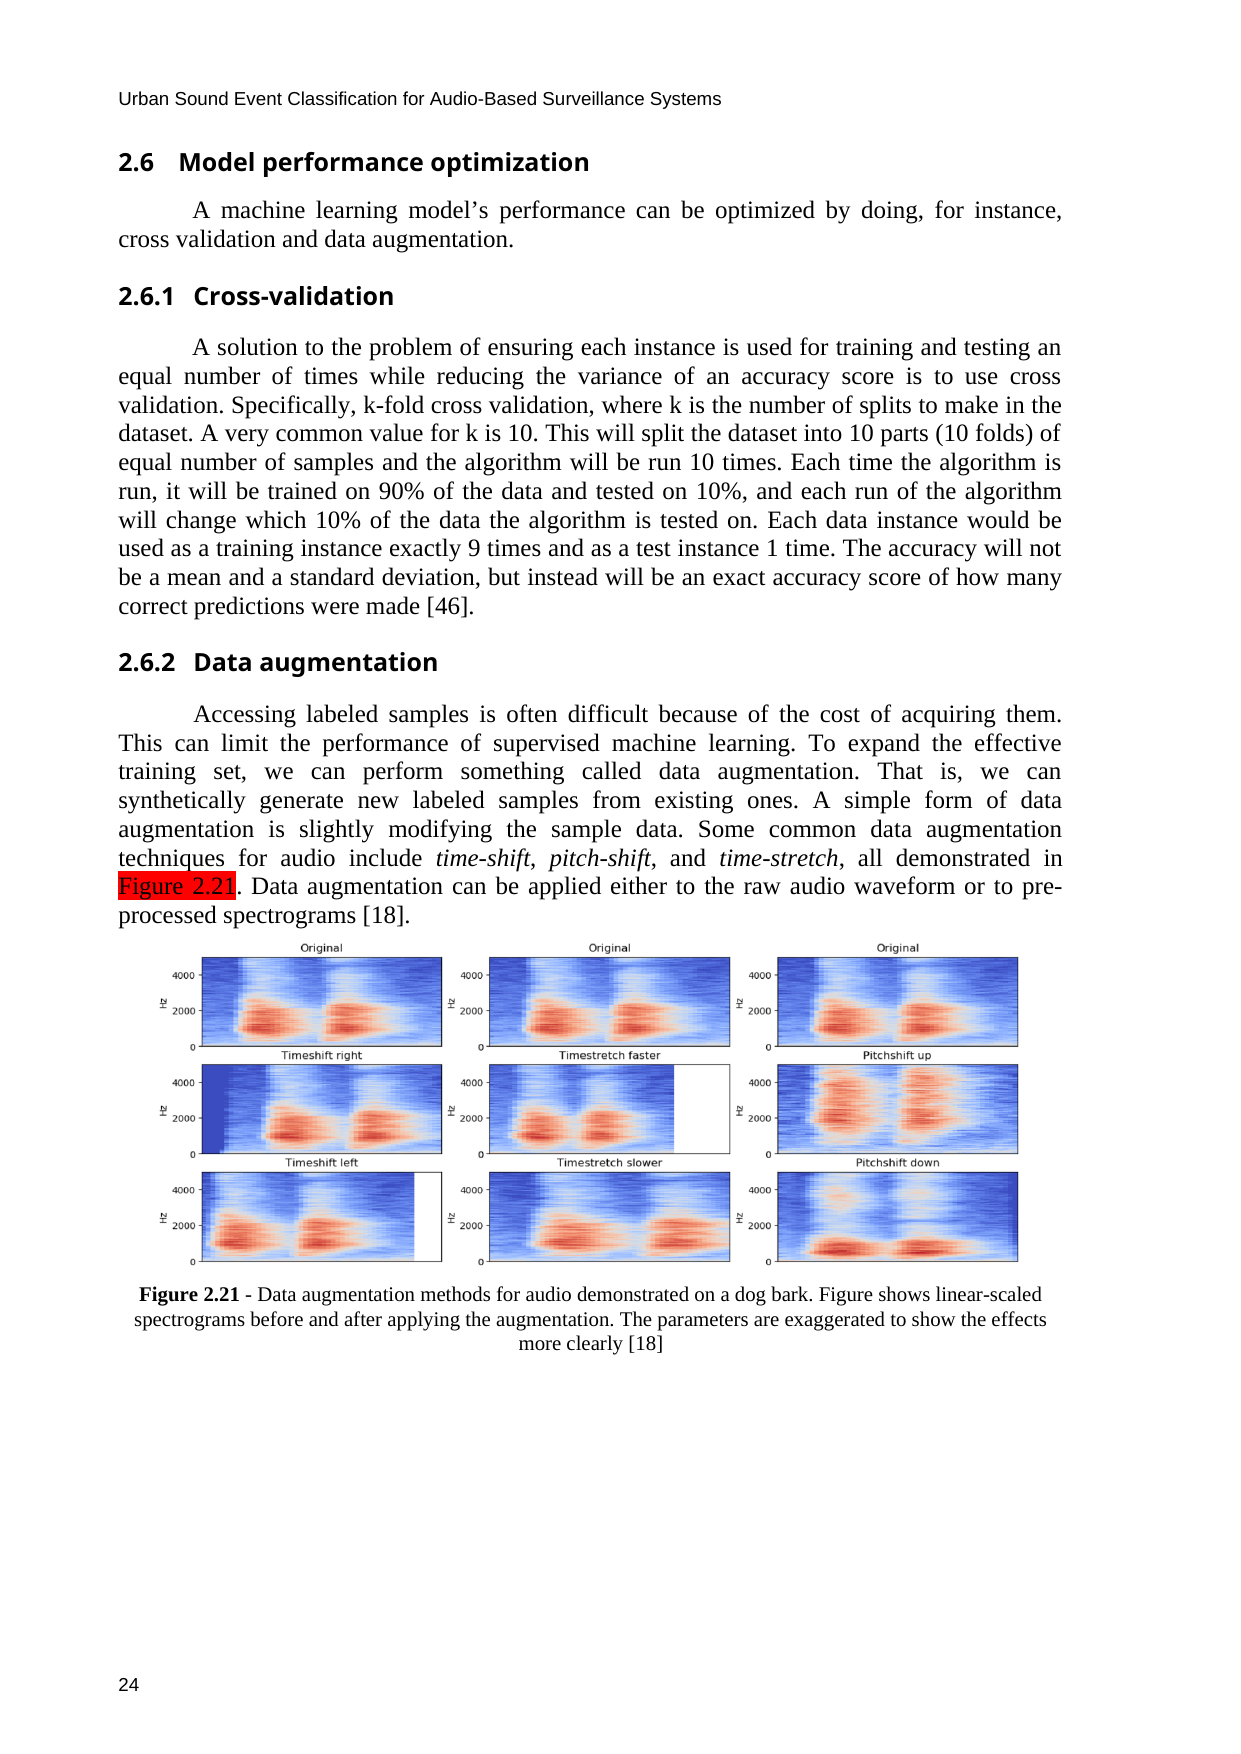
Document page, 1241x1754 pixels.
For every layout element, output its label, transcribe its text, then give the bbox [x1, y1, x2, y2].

text A machine learning model’s performance can be optimized by doing, for instance, cross validation and data augmentation. [118, 196, 1063, 253]
text A solution to the problem of ensuring each instance is used for training and testing an equal number of times while reducing the variance of an accuracy score is to use cross validation. Specifically, k-fold cross validation, where k is the number of splits to make in the dataset. A very common value for k is 10. This will split the dataset into 10 parts (10 folds) of equal number of samples and the algorithm will be run 10 times. Each time the algorithm is run, it will be trained on 90% of the data and tested on 10%, and each run of the algorithm will change which 10% of the data the algorithm is tested on. Each data instance would be used as a training instance exactly 9 times and as a test instance 1 time. The accuracy will not be a mean and a standard deviation, but instead will be an exact accuracy score of how many correct predictions were made [46]. [118, 332, 1063, 620]
subtitle Data augmentation [118, 638, 1063, 680]
subtitle Model performance optimization [118, 148, 1063, 177]
picture [158, 941, 1023, 1270]
subtitle Cross-validation [118, 272, 1063, 313]
